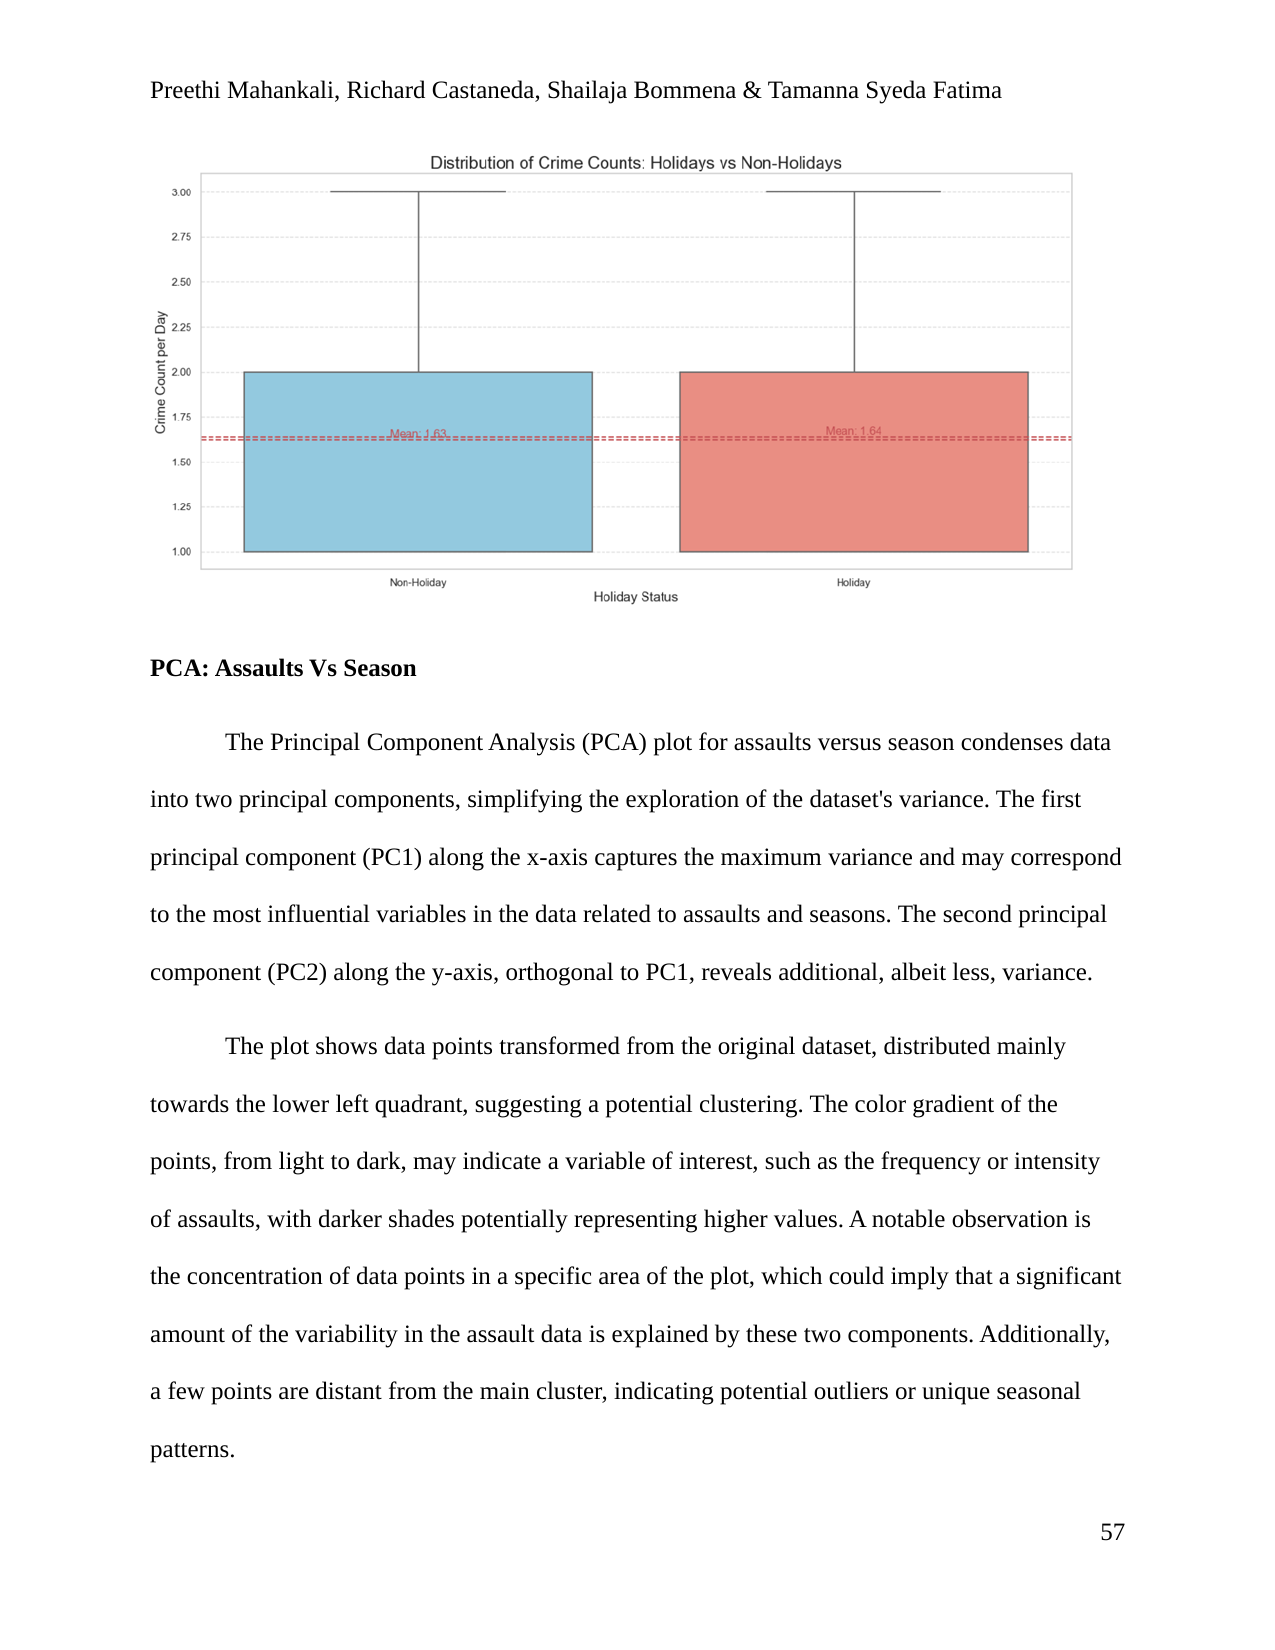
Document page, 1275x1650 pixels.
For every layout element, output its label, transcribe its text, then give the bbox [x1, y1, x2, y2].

text The Principal Component Analysis (PCA) plot for assaults versus season condenses data into two principal components, simplifying the exploration of the dataset's variance. The first principal component (PC1) along the x-axis captures the maximum variance and may correspond to the most influential variables in the data related to assaults and seasons. The second principal component (PC2) along the y-axis, orthogonal to PC1, reveals additional, albeit less, variance. [150, 727, 1125, 986]
text PCA: Assaults Vs Season [150, 653, 1125, 682]
picture [150, 150, 1078, 609]
text The plot shows data points transformed from the original dataset, distributed mainly towards the lower left quadrant, suggesting a potential clustering. The color gradient of the points, from light to dark, may indicate a variable of interest, such as the frequency or intensity of assaults, with darker shades potentially representing higher values. A notable observation is the concentration of data points in a specific area of the plot, which could imply that a significant amount of the variability in the assault data is explained by these two components. Additionally, a few points are distant from the main cluster, indicating potential outliers or unique seasonal patterns. [150, 1031, 1125, 1462]
